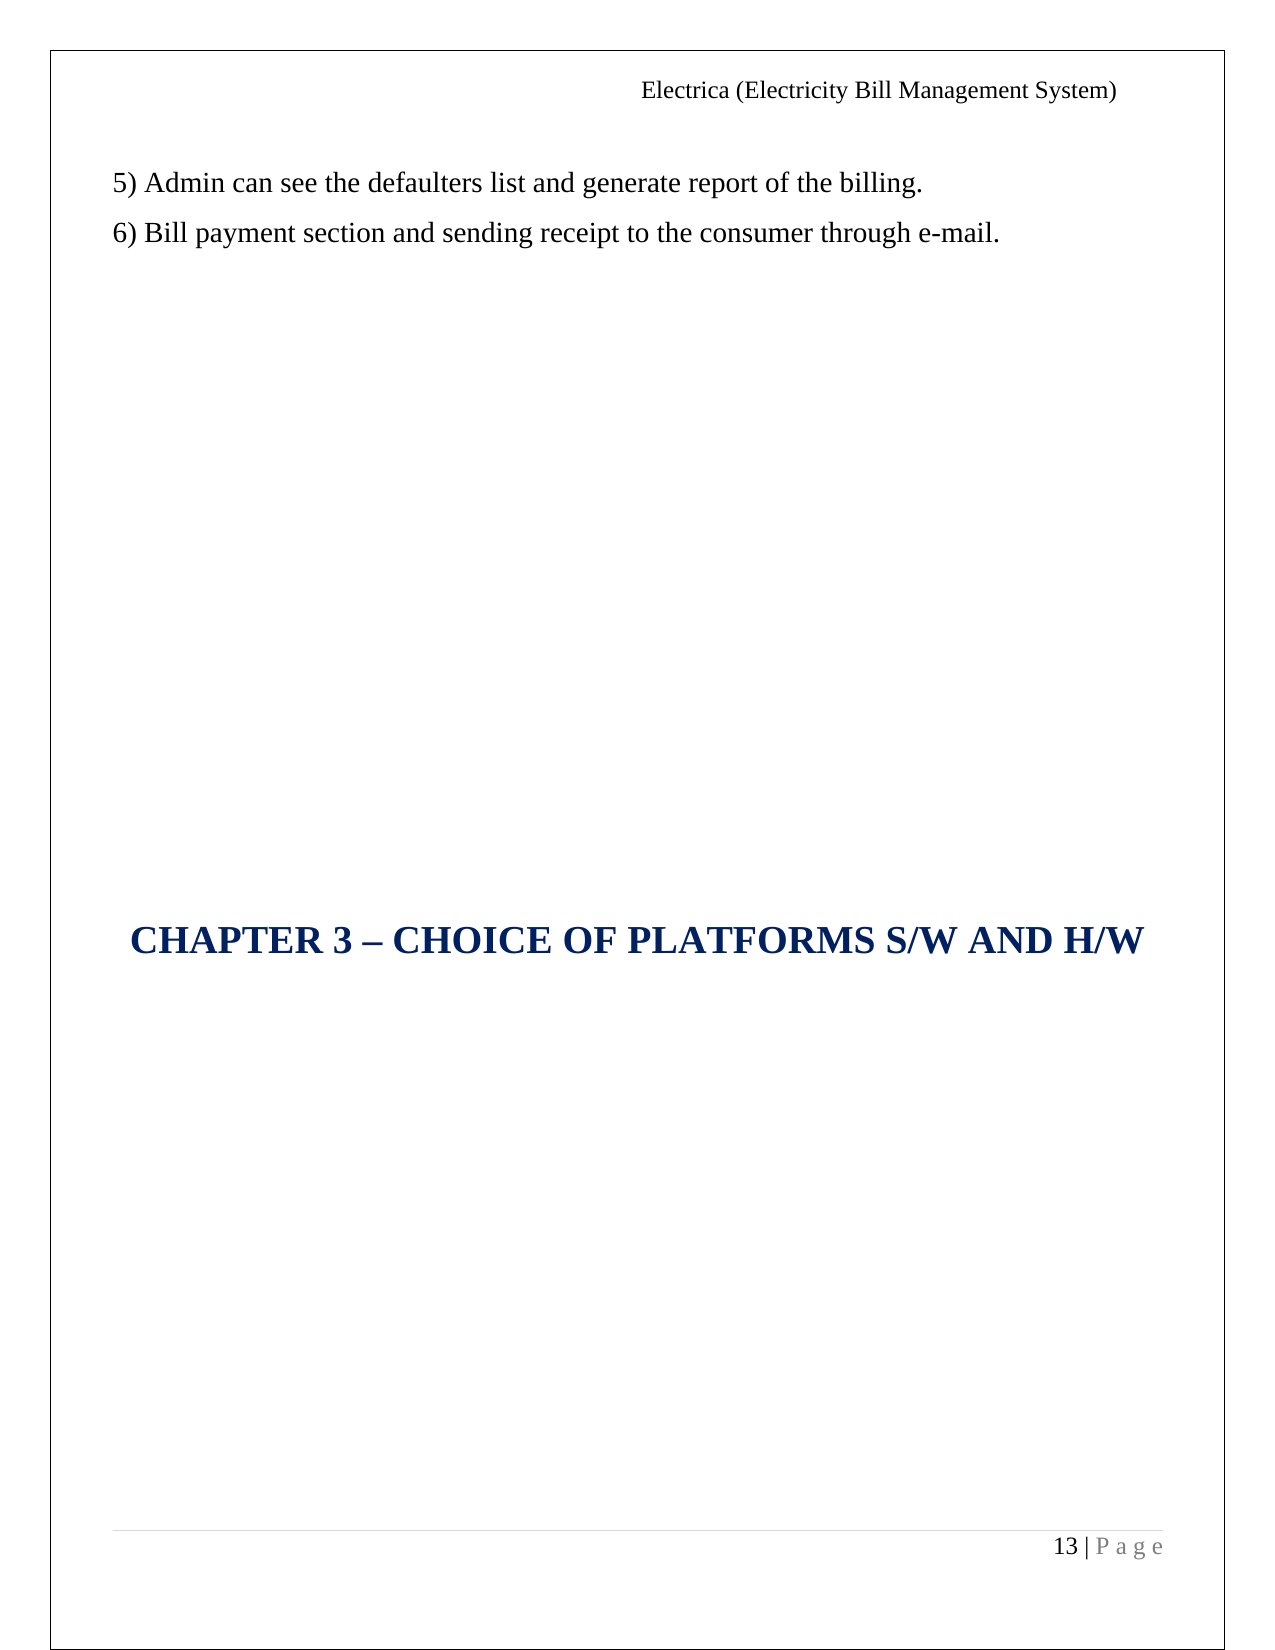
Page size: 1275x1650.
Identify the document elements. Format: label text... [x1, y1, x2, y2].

list CHAPTER 3 – CHOICE OF PLATFORMS S/W AND H/W [112, 916, 1163, 962]
list 6) Bill payment section and sending receipt to the consumer through e-mail. [112, 216, 1162, 249]
list 5) Admin can see the defaulters list and generate report of the billing. [112, 165, 1162, 199]
